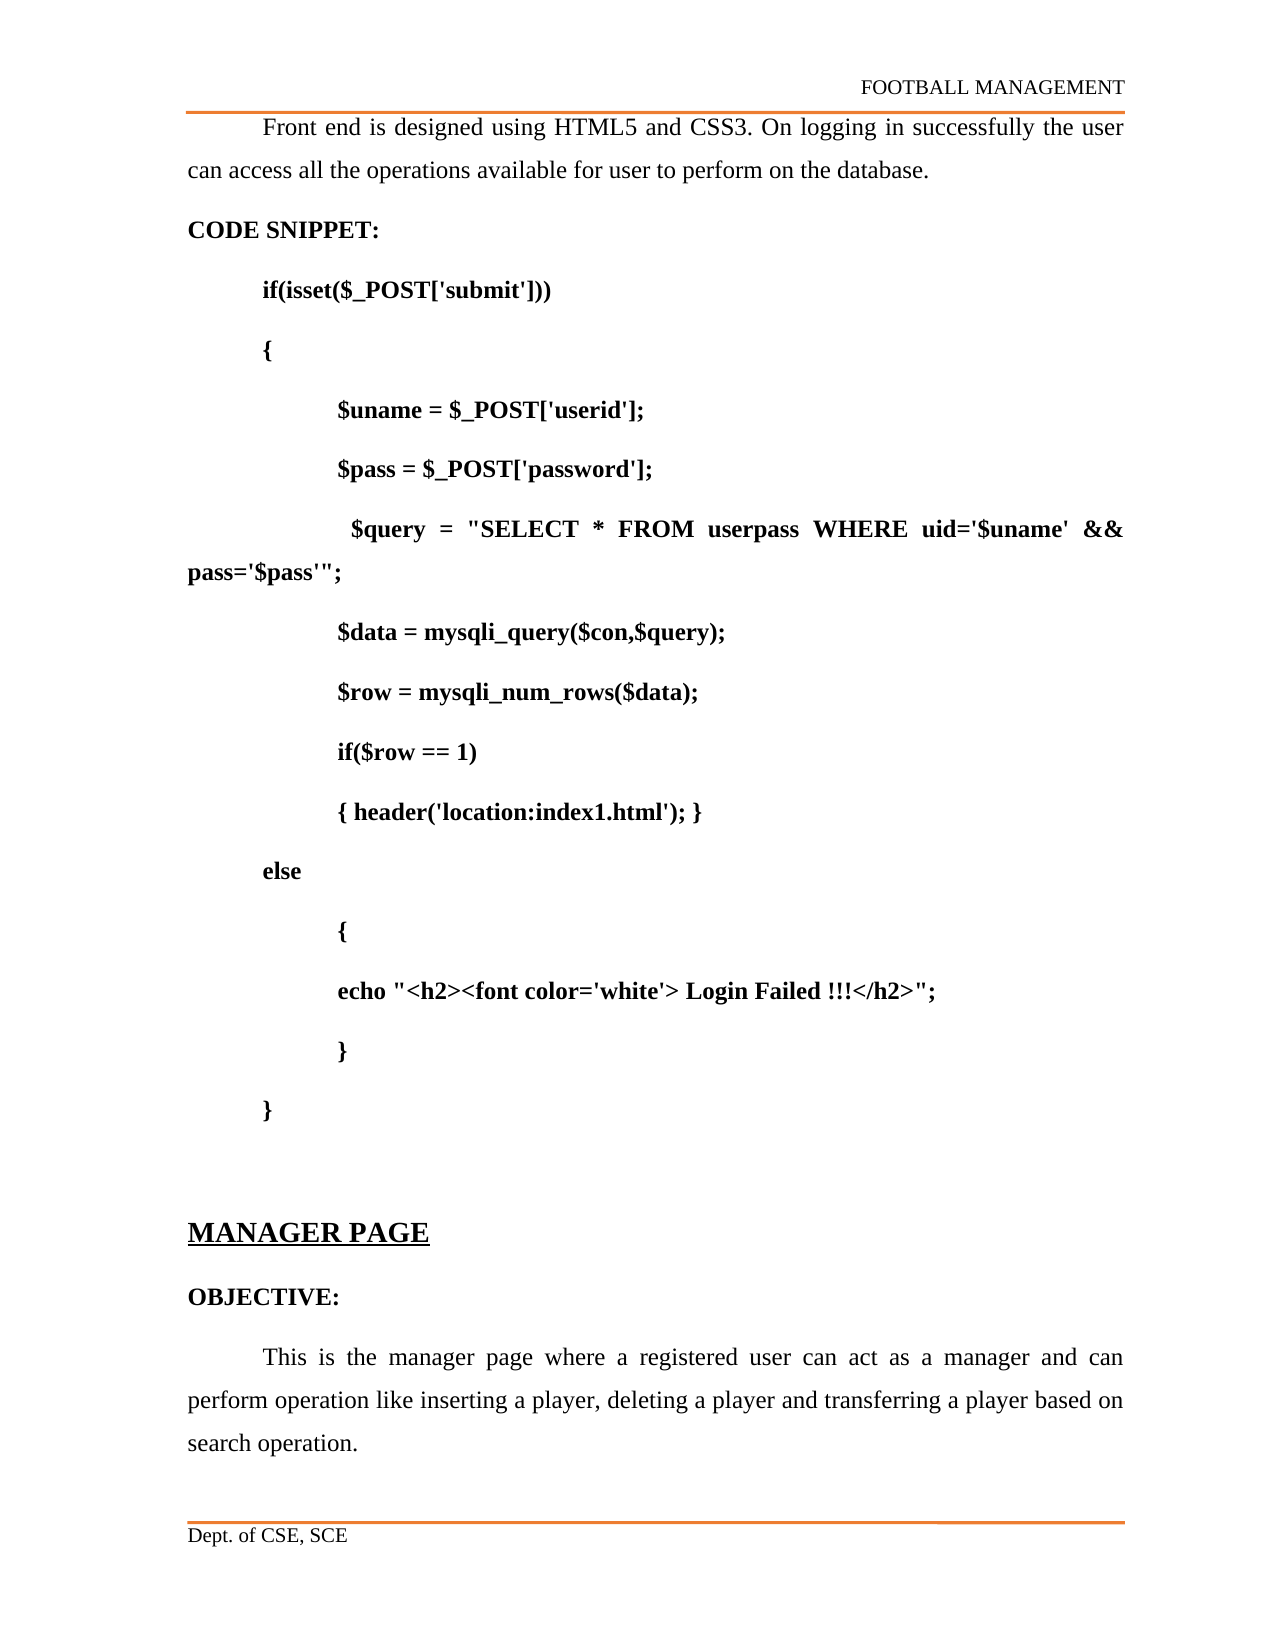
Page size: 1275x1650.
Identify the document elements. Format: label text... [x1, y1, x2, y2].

text $data = mysqli_query($con,$query); [187, 617, 1125, 646]
text $pass = $_POST['password']; [187, 454, 1125, 483]
text $uname = $_POST['userid']; [187, 395, 1125, 423]
text $row = mysqli_num_rows($data); [187, 677, 1125, 706]
text } [187, 1036, 1125, 1064]
text { header('location:index1.html'); } [187, 797, 1125, 825]
text { [187, 335, 1125, 364]
text if($row == 1) [187, 737, 1125, 766]
text Front end is designed using HTML5 and CSS3. On logging in successfully the user can access all the operations available for user to perform on the database. [187, 112, 1125, 184]
text echo "<h2><font color='white'> Login Failed !!!</h2>"; [187, 976, 1125, 1005]
text if(isset($_POST['submit'])) [187, 275, 1125, 304]
text This is the manager page where a registered user can act as a manager and can perform operation like inserting a player, deleting a player and transferring a player based on search operation. [187, 1342, 1125, 1457]
text OBJECTIVE: [187, 1282, 1125, 1311]
text else [187, 856, 1125, 885]
text MANAGER PAGE [187, 1215, 1125, 1249]
text $query = "SELECT * FROM userpass WHERE uid='$uname' && pass='$pass'"; [187, 514, 1125, 586]
text { [187, 916, 1125, 945]
text } [187, 1096, 1125, 1124]
text CODE SNIPPET: [187, 215, 1125, 244]
